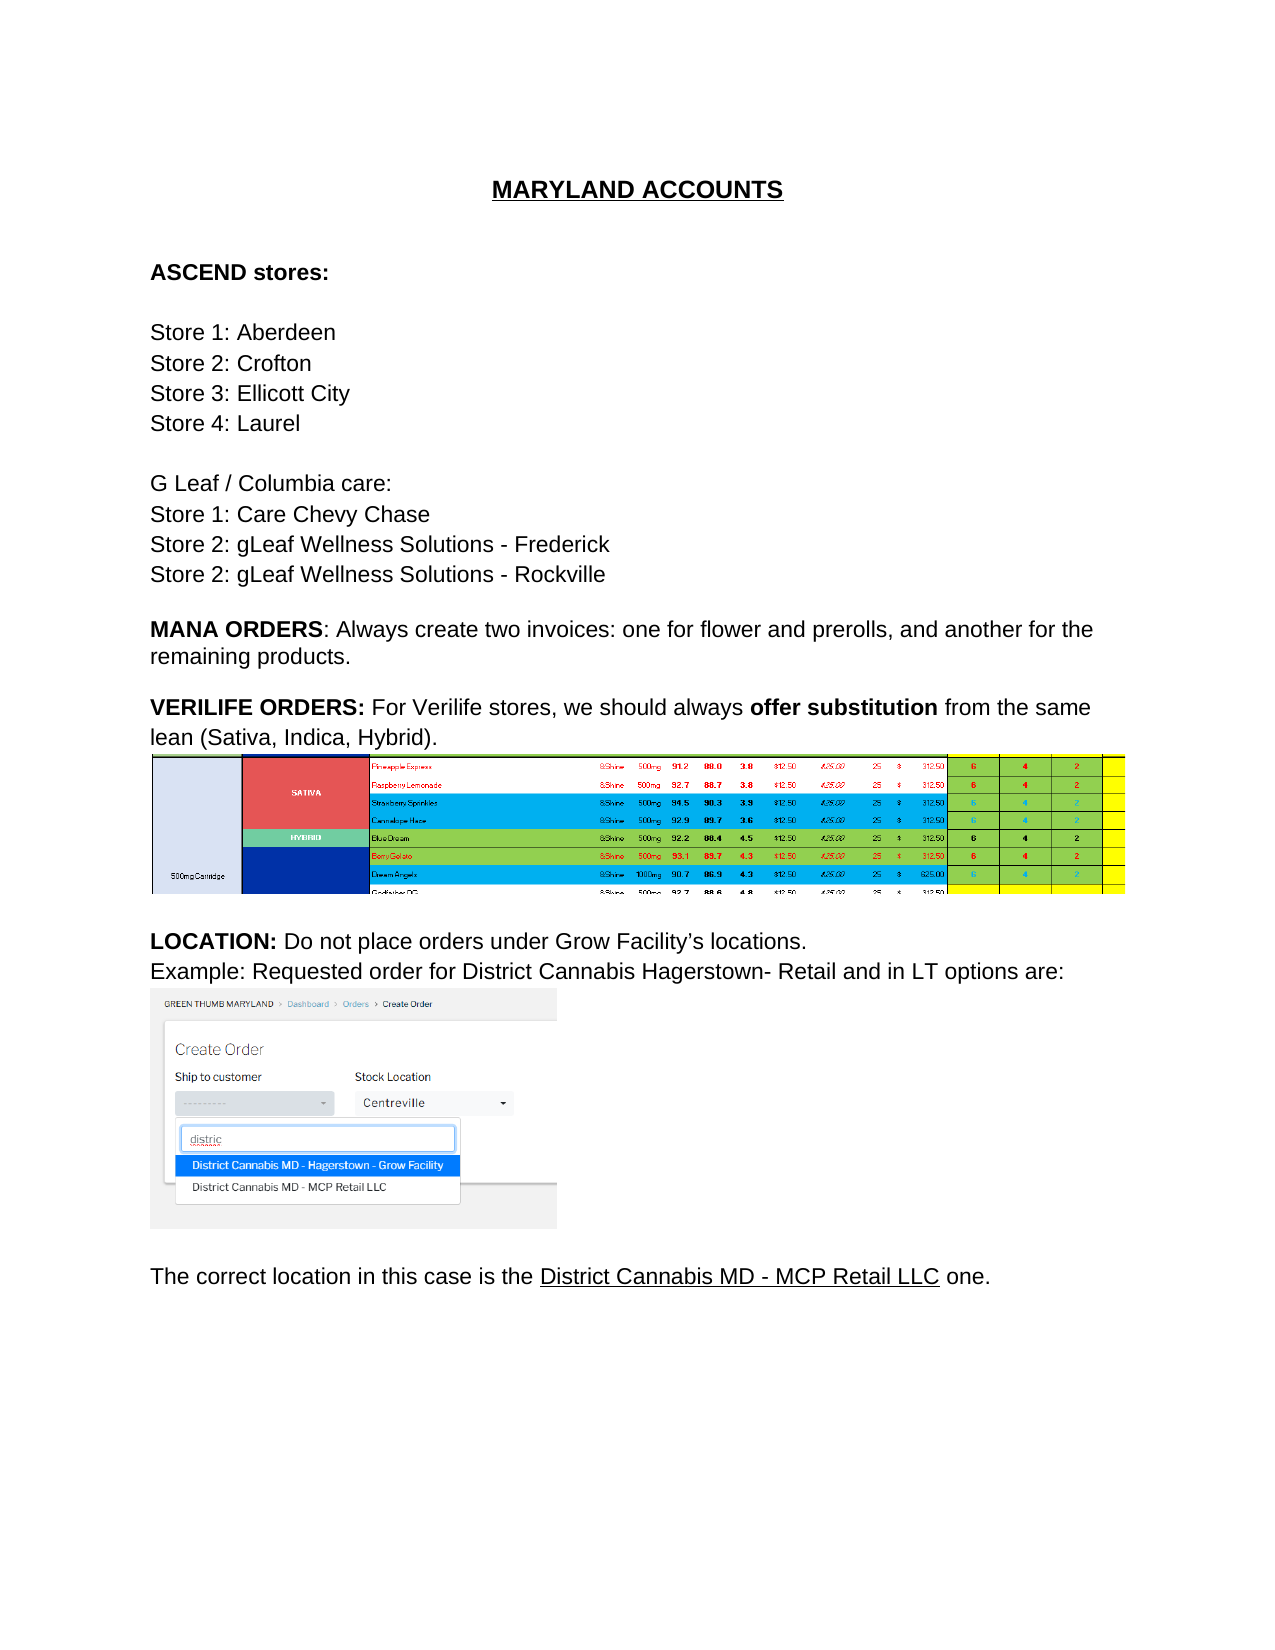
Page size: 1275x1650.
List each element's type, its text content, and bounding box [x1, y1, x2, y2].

text Store 2: gLeaf Wellness Solutions - Rockville [150, 561, 1125, 587]
text Store 3: Ellicott City [150, 380, 1125, 406]
text MANA ORDERS: Always create two invoices: one for flower and prerolls, and another for the remaining products. [150, 616, 1125, 669]
picture [150, 988, 557, 1229]
text Store 2: Crofton [150, 349, 1125, 376]
text Store 4: Laurel [150, 410, 1125, 436]
text ASCEND stores: [150, 259, 1125, 316]
text G Leaf / Columbia care: [150, 470, 1125, 497]
picture [150, 754, 1125, 894]
text Store 1: Care Chevy Chase [150, 501, 1125, 527]
text MARYLAND ACCOUNTS [150, 175, 1125, 204]
text Store 1: Aberdeen [150, 319, 1125, 346]
text VERILIFE ORDERS: For Verilife stores, we should always offer substitution from the same lean (Sativa, Indica, Hybrid). [150, 694, 1125, 751]
text Store 2: gLeaf Wellness Solutions - Frederick [150, 531, 1125, 557]
